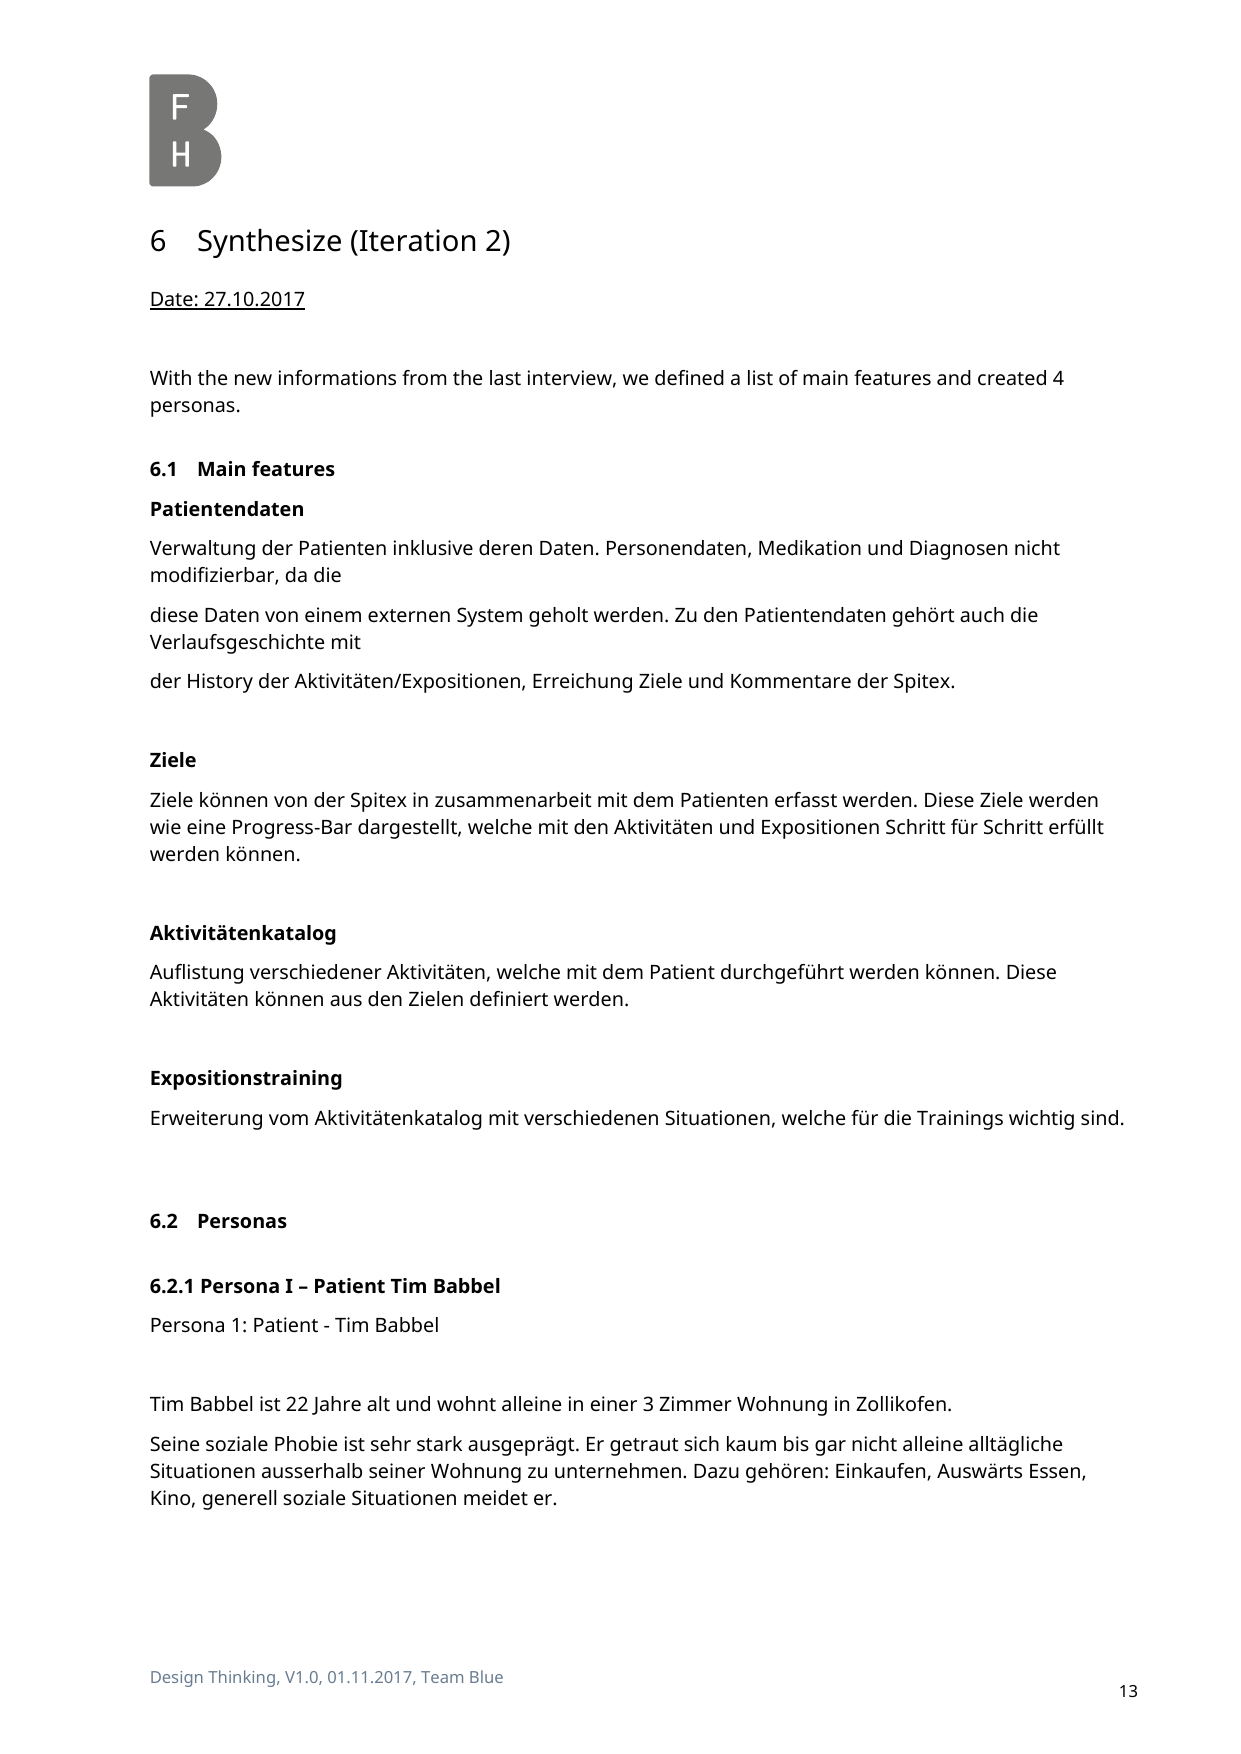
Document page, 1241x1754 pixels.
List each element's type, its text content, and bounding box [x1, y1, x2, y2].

text Ziele [149, 747, 1136, 773]
text Verwaltung der Patienten inklusive deren Daten. Personendaten, Medikation und Diagnosen nicht modifizierbar, da die [149, 535, 1136, 589]
text Persona 1: Patient - Tim Babbel [149, 1312, 1136, 1339]
text Patientendaten [149, 495, 1136, 522]
subtitle Synthesize (Iteration 2) [149, 221, 1136, 260]
text Auflistung verschiedener Aktivitäten, welche mit dem Patient durchgeführt werden können. Diese Aktivitäten können aus den Zielen definiert werden. [149, 958, 1136, 1012]
text Erweiterung vom Aktivitätenkatalog mit verschiedenen Situationen, welche für die Trainings wichtig sind. [149, 1104, 1136, 1131]
text Expositionstraining [149, 1064, 1136, 1091]
text der History der Aktivitäten/Expositionen, Erreichung Ziele und Kommentare der Spitex. [149, 668, 1136, 694]
text Ziele können von der Spitex in zusammenarbeit mit dem Patienten erfasst werden. Diese Ziele werden wie eine Progress-Bar dargestellt, welche mit den Aktivitäten und Expositionen Schritt für Schritt erfüllt werden können. [149, 786, 1136, 867]
subtitle Personas [149, 1208, 1136, 1235]
subtitle Main features [149, 456, 1136, 483]
text Aktivitätenkatalog [149, 919, 1136, 946]
text diese Daten von einem externen System geholt werden. Zu den Patientendaten gehört auch die Verlaufsgeschichte mit [149, 601, 1136, 655]
text Date: 27.10.2017 [149, 285, 1136, 312]
text Seine soziale Phobie ist sehr stark ausgeprägt. Er getraut sich kaum bis gar nicht alleine alltägliche Situationen ausserhalb seiner Wohnung zu unternehmen. Dazu gehören: Einkaufen, Auswärts Essen, Kino, generell soziale Situationen meidet er. [149, 1430, 1136, 1511]
text Tim Babbel ist 22 Jahre alt und wohnt alleine in einer 3 Zimmer Wohnung in Zollikofen. [149, 1391, 1136, 1418]
subtitle Persona I – Patient Tim Babbel [149, 1272, 1136, 1299]
text With the new informations from the last interview, we defined a list of main features and created 4 personas. [149, 364, 1136, 418]
